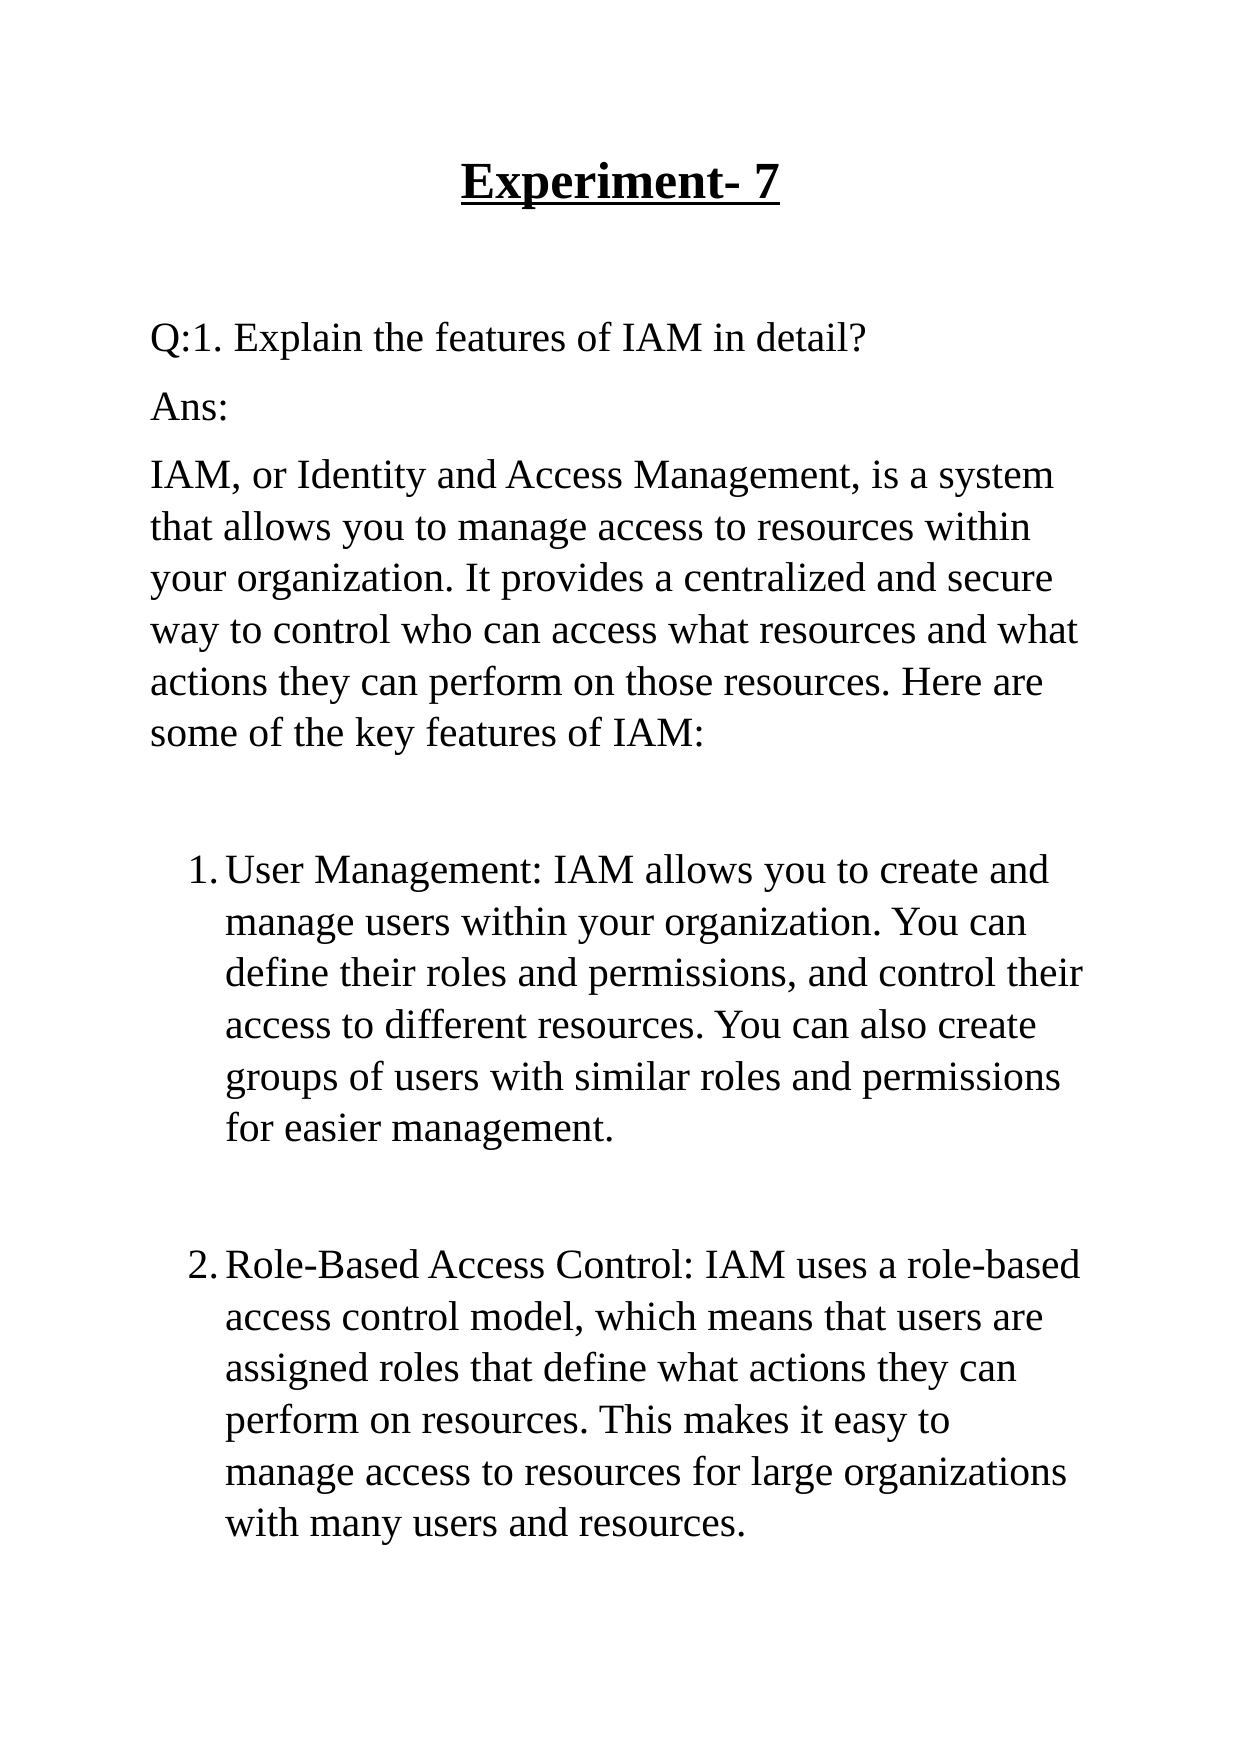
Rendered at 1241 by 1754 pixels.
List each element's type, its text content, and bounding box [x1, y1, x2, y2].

list Role-Based Access Control: IAM uses a role-based access control model, which means that users are assigned roles that define what actions they can perform on resources. This makes it easy to manage access to resources for large organizations with many users and resources. [187, 1239, 1090, 1546]
text IAM, or Identity and Access Management, is a system that allows you to manage access to resources within your organization. It provides a centralized and secure way to control who can access what resources and what actions they can perform on those resources. Here are some of the key features of IAM: [150, 449, 1090, 756]
text Ans: [150, 381, 1090, 429]
list User Management: IAM allows you to create and manage users within your organization. You can define their roles and permissions, and control their access to different resources. You can also create groups of users with similar roles and permissions for easier management. [187, 844, 1090, 1151]
text Experiment- 7 [150, 150, 1090, 210]
text Q:1. Explain the features of IAM in detail? [150, 313, 1090, 361]
